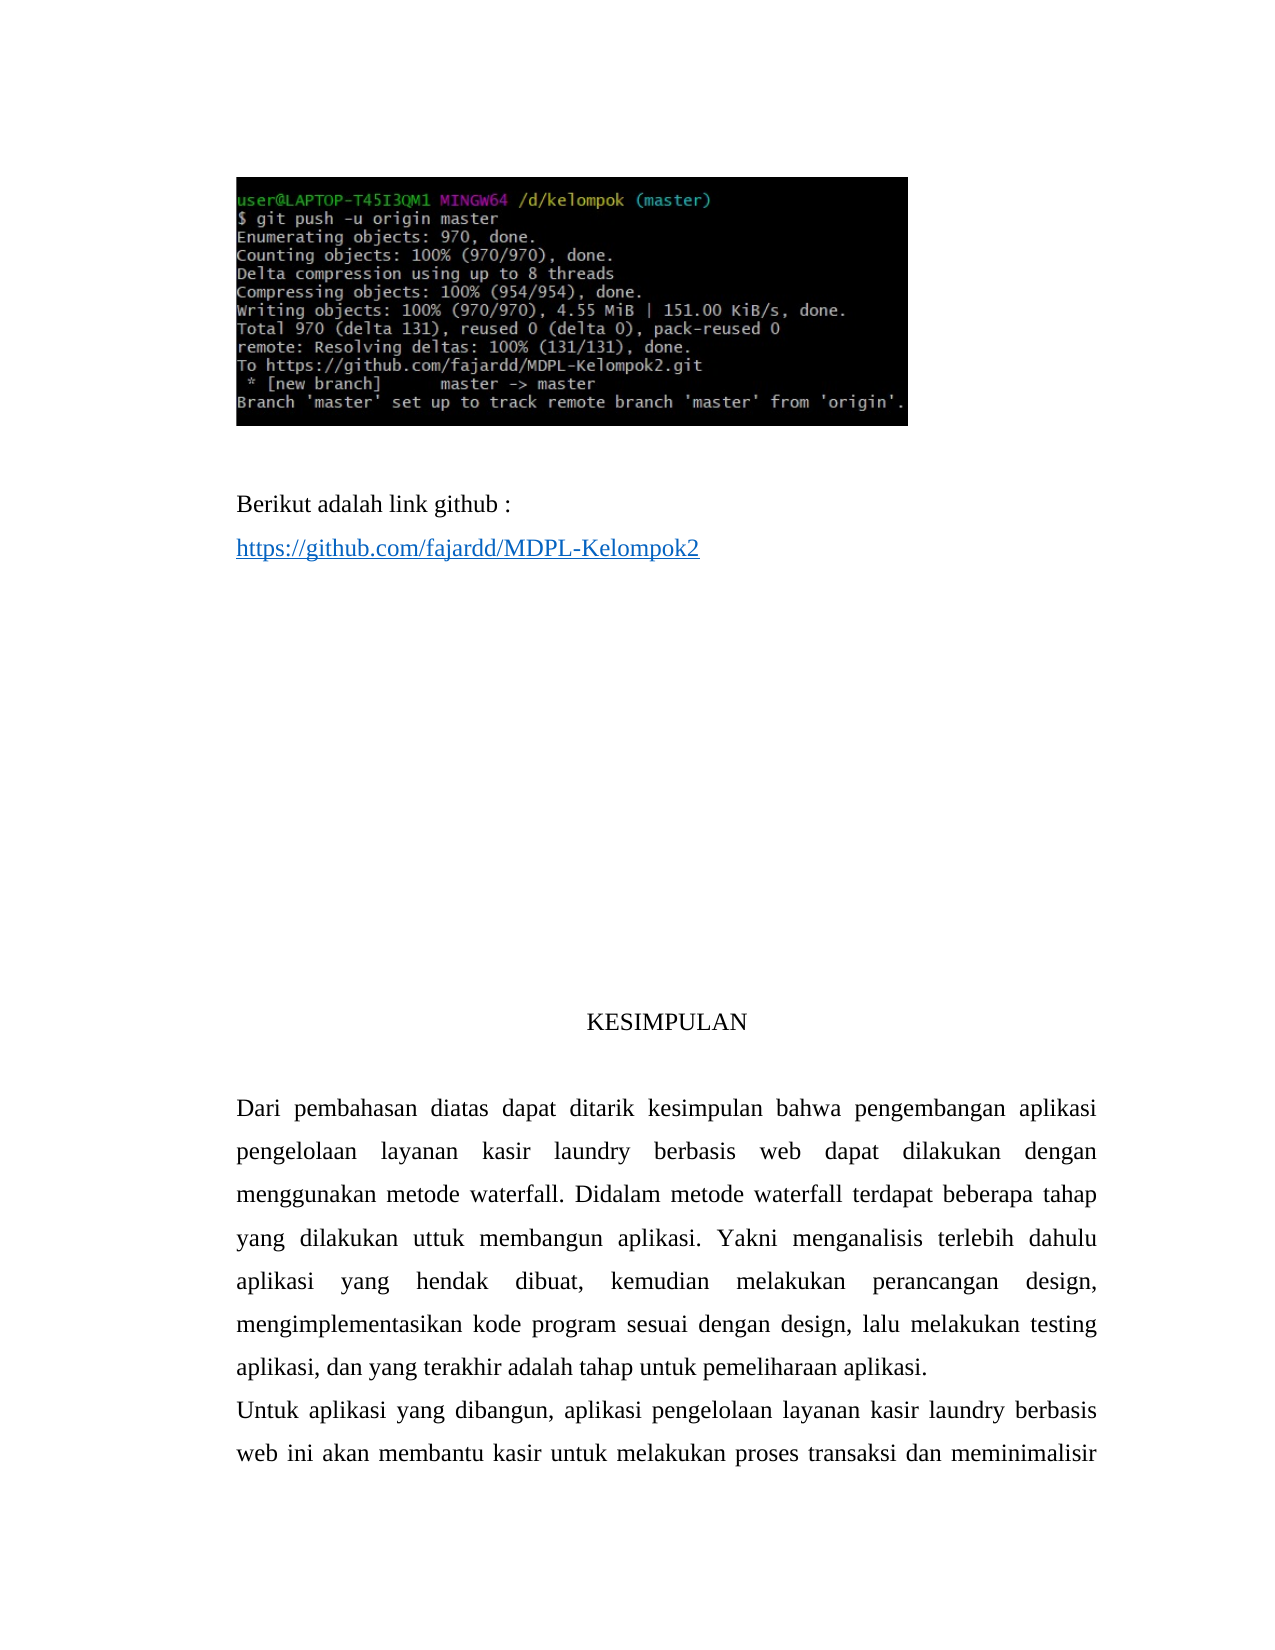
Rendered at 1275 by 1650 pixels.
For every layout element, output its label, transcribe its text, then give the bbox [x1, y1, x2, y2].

text Berikut adalah link github : [236, 489, 1098, 518]
picture [236, 177, 908, 426]
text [236, 1395, 1098, 1467]
text KESIMPULAN [236, 1007, 1098, 1036]
text Dari pembahasan diatas dapat ditarik kesimpulan bahwa pengembangan aplikasi pengelolaan layanan kasir laundry berbasis web dapat dilakukan dengan menggunakan metode waterfall. Didalam metode waterfall terdapat beberapa tahap yang dilakukan uttuk membangun aplikasi. Yakni menganalisis terlebih dahulu aplikasi yang hendak dibuat, kemudian melakukan perancangan design, mengimplementasikan kode program sesuai dengan design, lalu melakukan testing aplikasi, dan yang terakhir adalah tahap untuk pemeliharaan aplikasi. [236, 1093, 1098, 1381]
text https://github.com/fajardd/MDPL-Kelompok2 [236, 533, 1098, 561]
